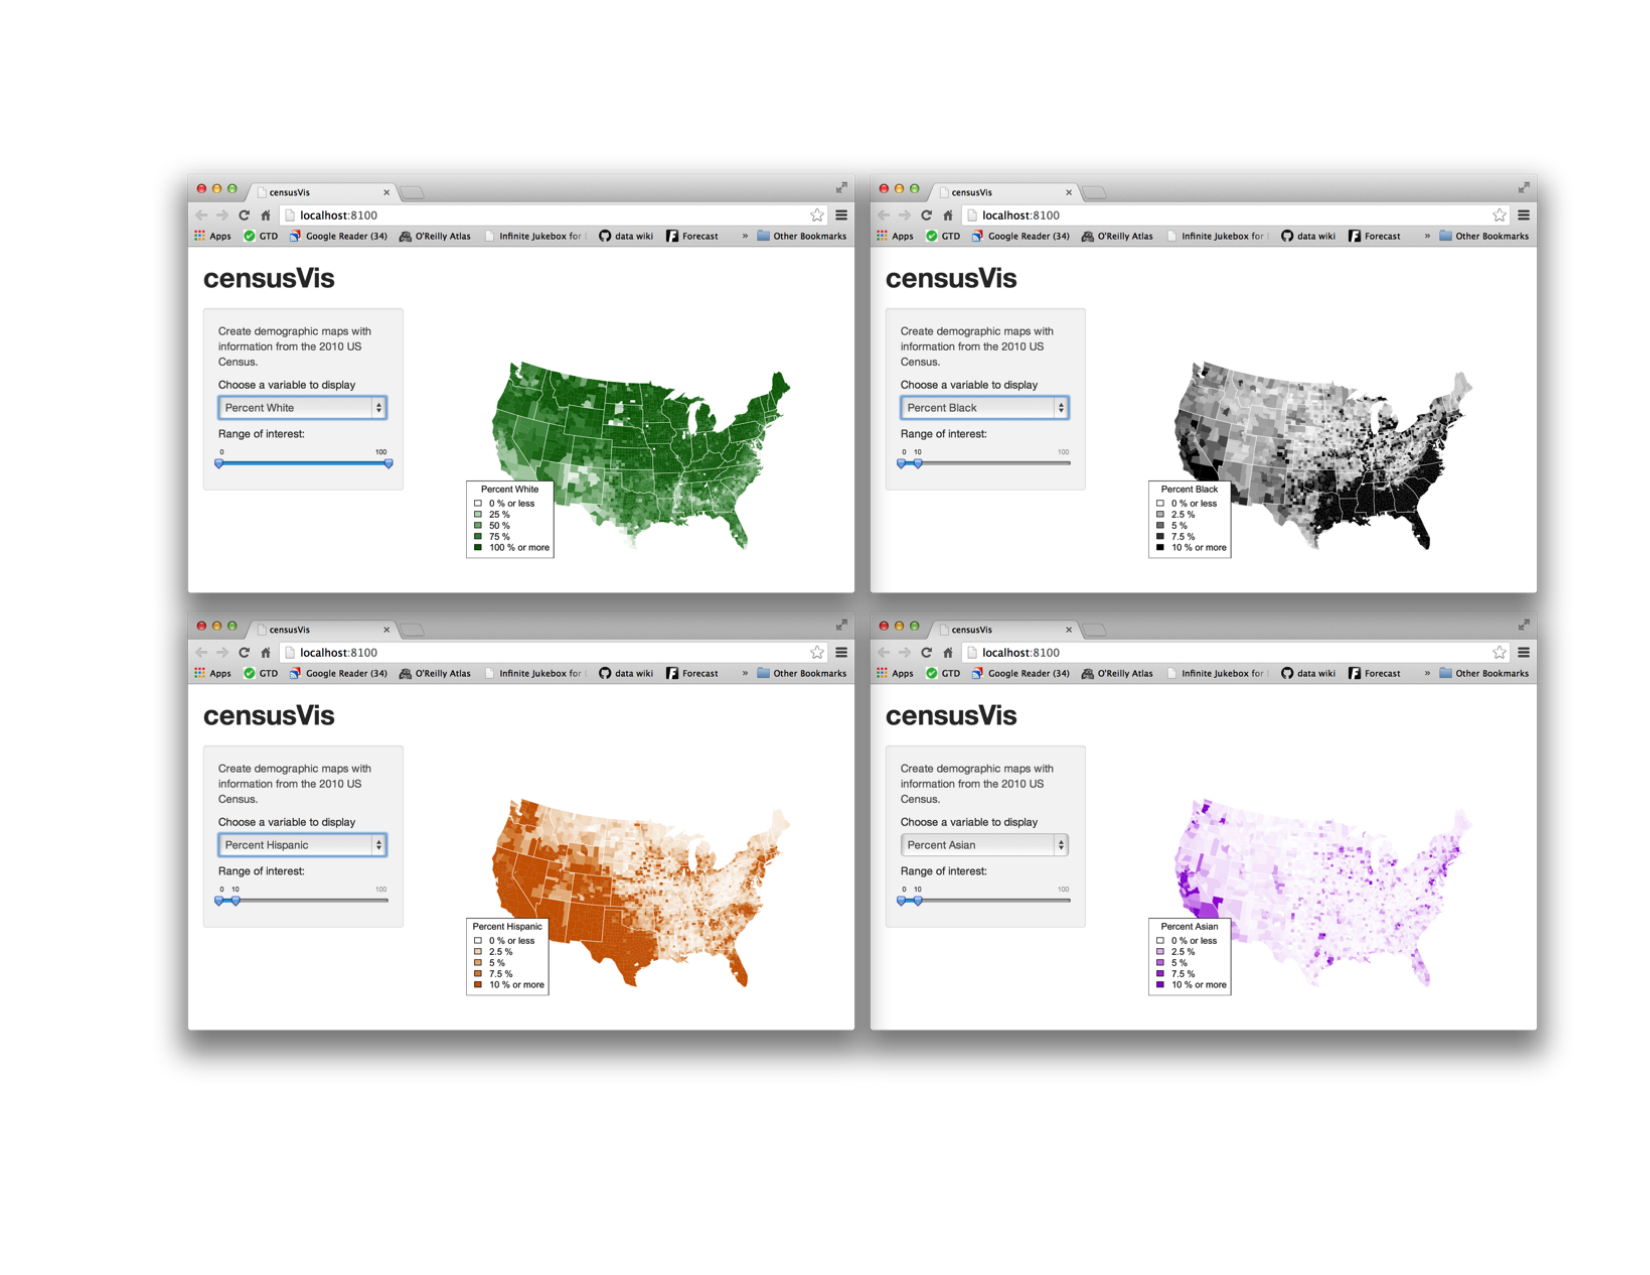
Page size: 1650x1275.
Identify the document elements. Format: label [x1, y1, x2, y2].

picture [150, 150, 1576, 1084]
